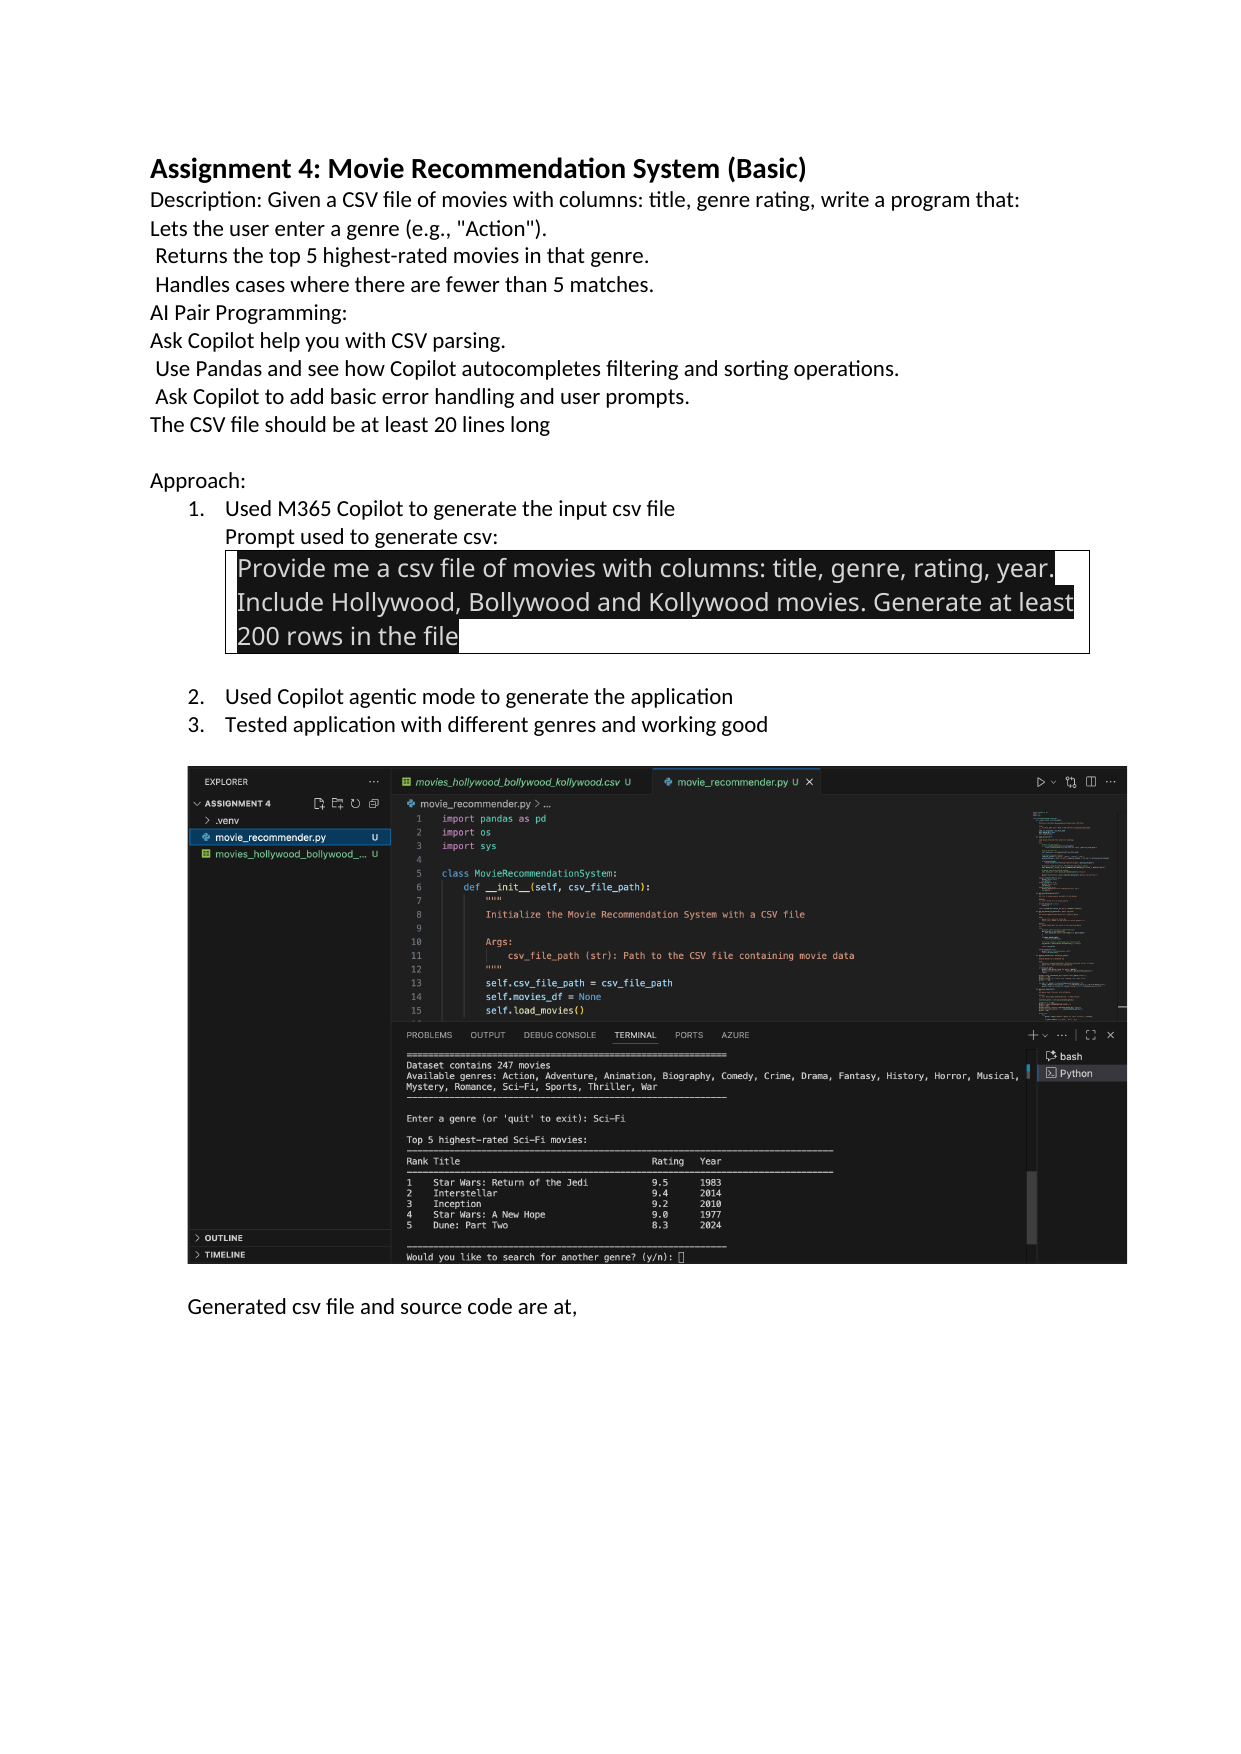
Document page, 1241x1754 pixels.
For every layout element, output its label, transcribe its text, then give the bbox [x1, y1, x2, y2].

text The CSV file should be at least 20 lines long [150, 410, 1090, 438]
list Tested application with different genres and working good [187, 710, 1090, 738]
text Assignment 4: Movie Recommendation System (Basic) [150, 150, 1090, 186]
text Description: Given a CSV file of movies with columns: title, genre rating, write a program that: [150, 186, 1090, 214]
list Used Copilot agentic mode to generate the application [187, 682, 1090, 710]
list Used M365 Copilot to generate the input csv file [187, 494, 1090, 522]
text Generated csv file and source code are at, [187, 1292, 1090, 1320]
text Ask Copilot help you with CSV parsing. Use Pandas and see how Copilot autocompletes filtering and sorting operations. Ask Copilot to add basic error handling and user prompts. [150, 326, 1090, 410]
text Prompt used to generate csv: [225, 522, 1090, 550]
text Lets the user enter a genre (e.g., "Action"). Returns the top 5 highest-rated movies in that genre. Handles cases where there are fewer than 5 matches. [150, 214, 1090, 298]
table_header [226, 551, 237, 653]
table_header Provide me a csv file of movies with columns: title, genre, rating, year. Include Hollywood, Bollywood and Kollywood movies. Generate at least 200 rows in the file [459, 551, 1089, 653]
picture [187, 766, 1128, 1264]
text Approach: [150, 466, 1090, 494]
text AI Pair Programming: [150, 298, 1090, 326]
